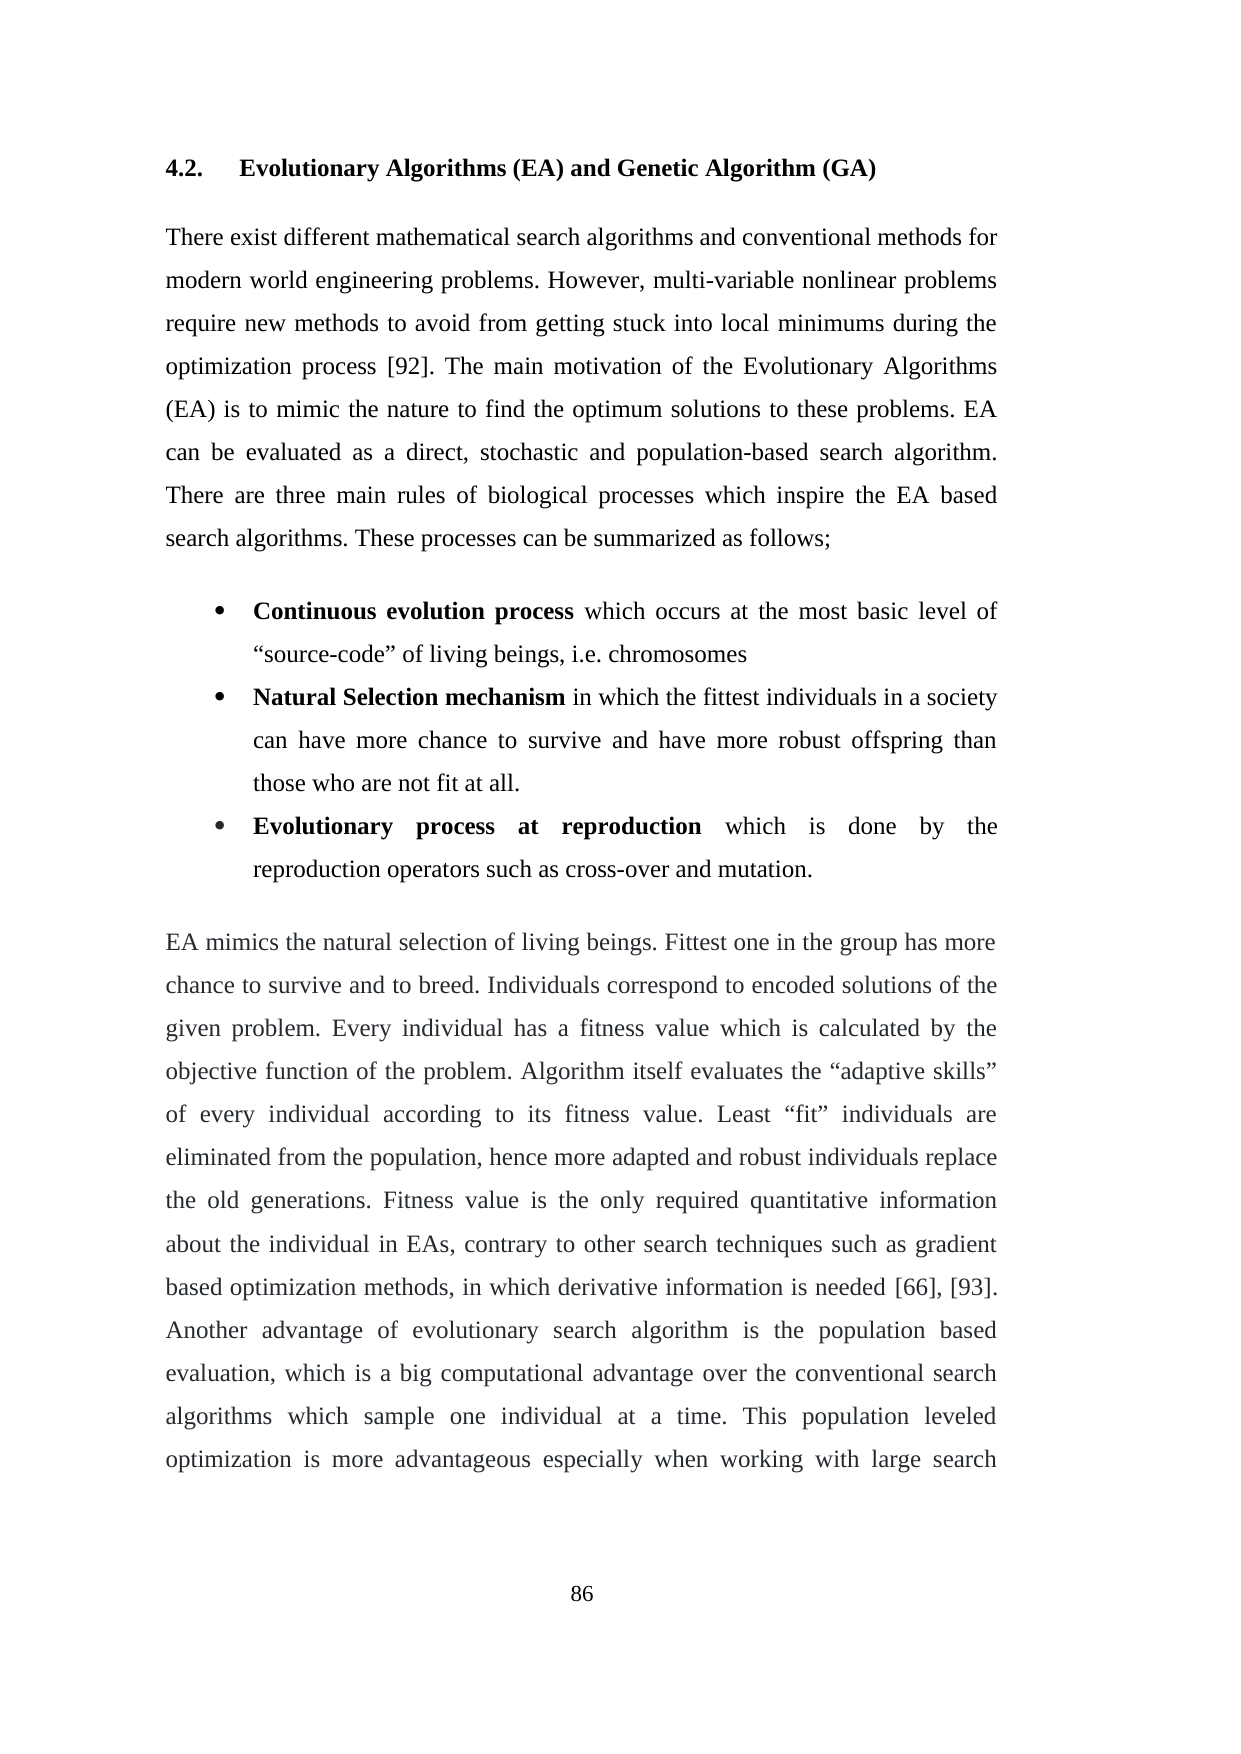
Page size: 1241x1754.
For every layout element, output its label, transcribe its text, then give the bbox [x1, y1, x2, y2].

list Continuous evolution process which occurs at the most basic level of “source-code” of living beings, i.e. chromosomes [215, 596, 998, 668]
list Evolutionary process at reproduction which is done by the reproduction operators such as cross-over and mutation. [215, 811, 998, 883]
list Natural Selection mechanism in which the fittest individuals in a society can have more chance to survive and have more robust offspring than those who are not fit at all. [215, 682, 998, 797]
text There exist different mathematical search algorithms and conventional methods for modern world engineering problems. However, multi-variable nonlinear problems require new methods to avoid from getting stuck into local minimums during the optimization process [92]. The main motivation of the Evolutionary Algorithms (EA) is to mimic the nature to find the optimum solutions to these problems. EA can be evaluated as a direct, stochastic and population-based search algorithm. There are three main rules of biological processes which inspire the EA based search algorithms. These processes can be summarized as follows; [165, 222, 998, 552]
subtitle Evolutionary Algorithms (EA) and Genetic Algorithm (GA) [165, 153, 998, 182]
